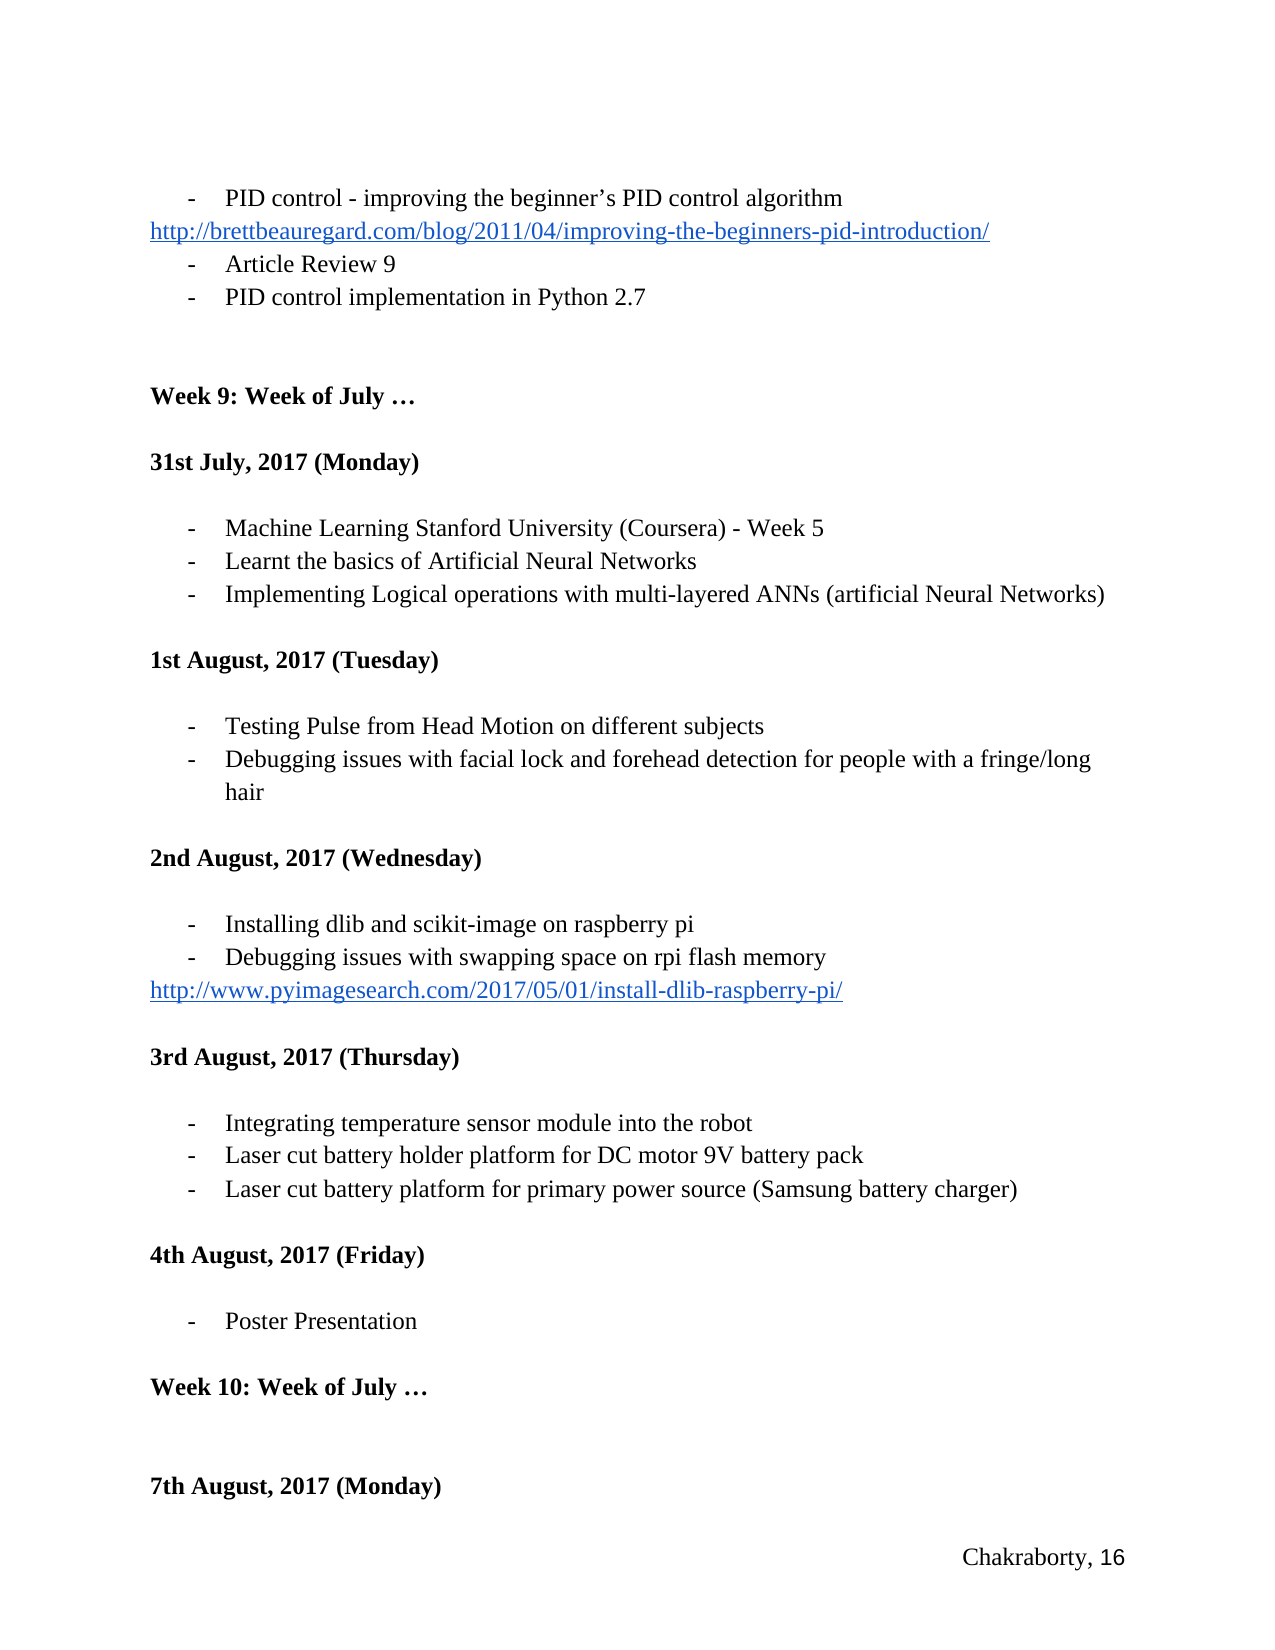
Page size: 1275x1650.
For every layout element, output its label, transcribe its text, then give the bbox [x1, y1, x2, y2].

text 31st July, 2017 (Monday) [150, 447, 1125, 476]
text 3rd August, 2017 (Thursday) [150, 1042, 1125, 1070]
list Poster Presentation [187, 1306, 1125, 1334]
text http://brettbeauregard.com/blog/2011/04/improving-the-beginners-pid-introduction/ [150, 216, 1125, 245]
text 4th August, 2017 (Friday) [150, 1240, 1125, 1268]
list PID control implementation in Python 2.7 [187, 282, 1125, 311]
list Machine Learning Stanford University (Coursera) - Week 5 [187, 513, 1125, 542]
list Testing Pulse from Head Motion on different subjects [187, 711, 1125, 740]
text 2nd August, 2017 (Wednesday) [150, 843, 1125, 872]
text 1st August, 2017 (Tuesday) [150, 645, 1125, 674]
list PID control - improving the beginner’s PID control algorithm [187, 183, 1125, 212]
text 7th August, 2017 (Monday) [150, 1471, 1125, 1499]
list Laser cut battery holder platform for DC motor 9V battery pack [187, 1141, 1125, 1169]
list Implementing Logical operations with multi-layered ANNs (artificial Neural Networks) [187, 579, 1125, 608]
list Article Review 9 [187, 249, 1125, 278]
list Integrating temperature sensor module into the robot [187, 1108, 1125, 1136]
list Learnt the basics of Artificial Neural Networks [187, 546, 1125, 575]
list Laser cut battery platform for primary power source (Samsung battery charger) [187, 1174, 1125, 1202]
list Debugging issues with swapping space on rpi flash memory [187, 942, 1125, 971]
list Debugging issues with facial lock and forehead detection for people with a fringe/long hair [187, 744, 1125, 806]
text Week 10: Week of July … [150, 1372, 1125, 1401]
text Week 9: Week of July … [150, 381, 1125, 410]
text http://www.pyimagesearch.com/2017/05/01/install-dlib-raspberry-pi/ [150, 976, 1125, 1004]
list Installing dlib and scikit-image on raspberry pi [187, 909, 1125, 938]
